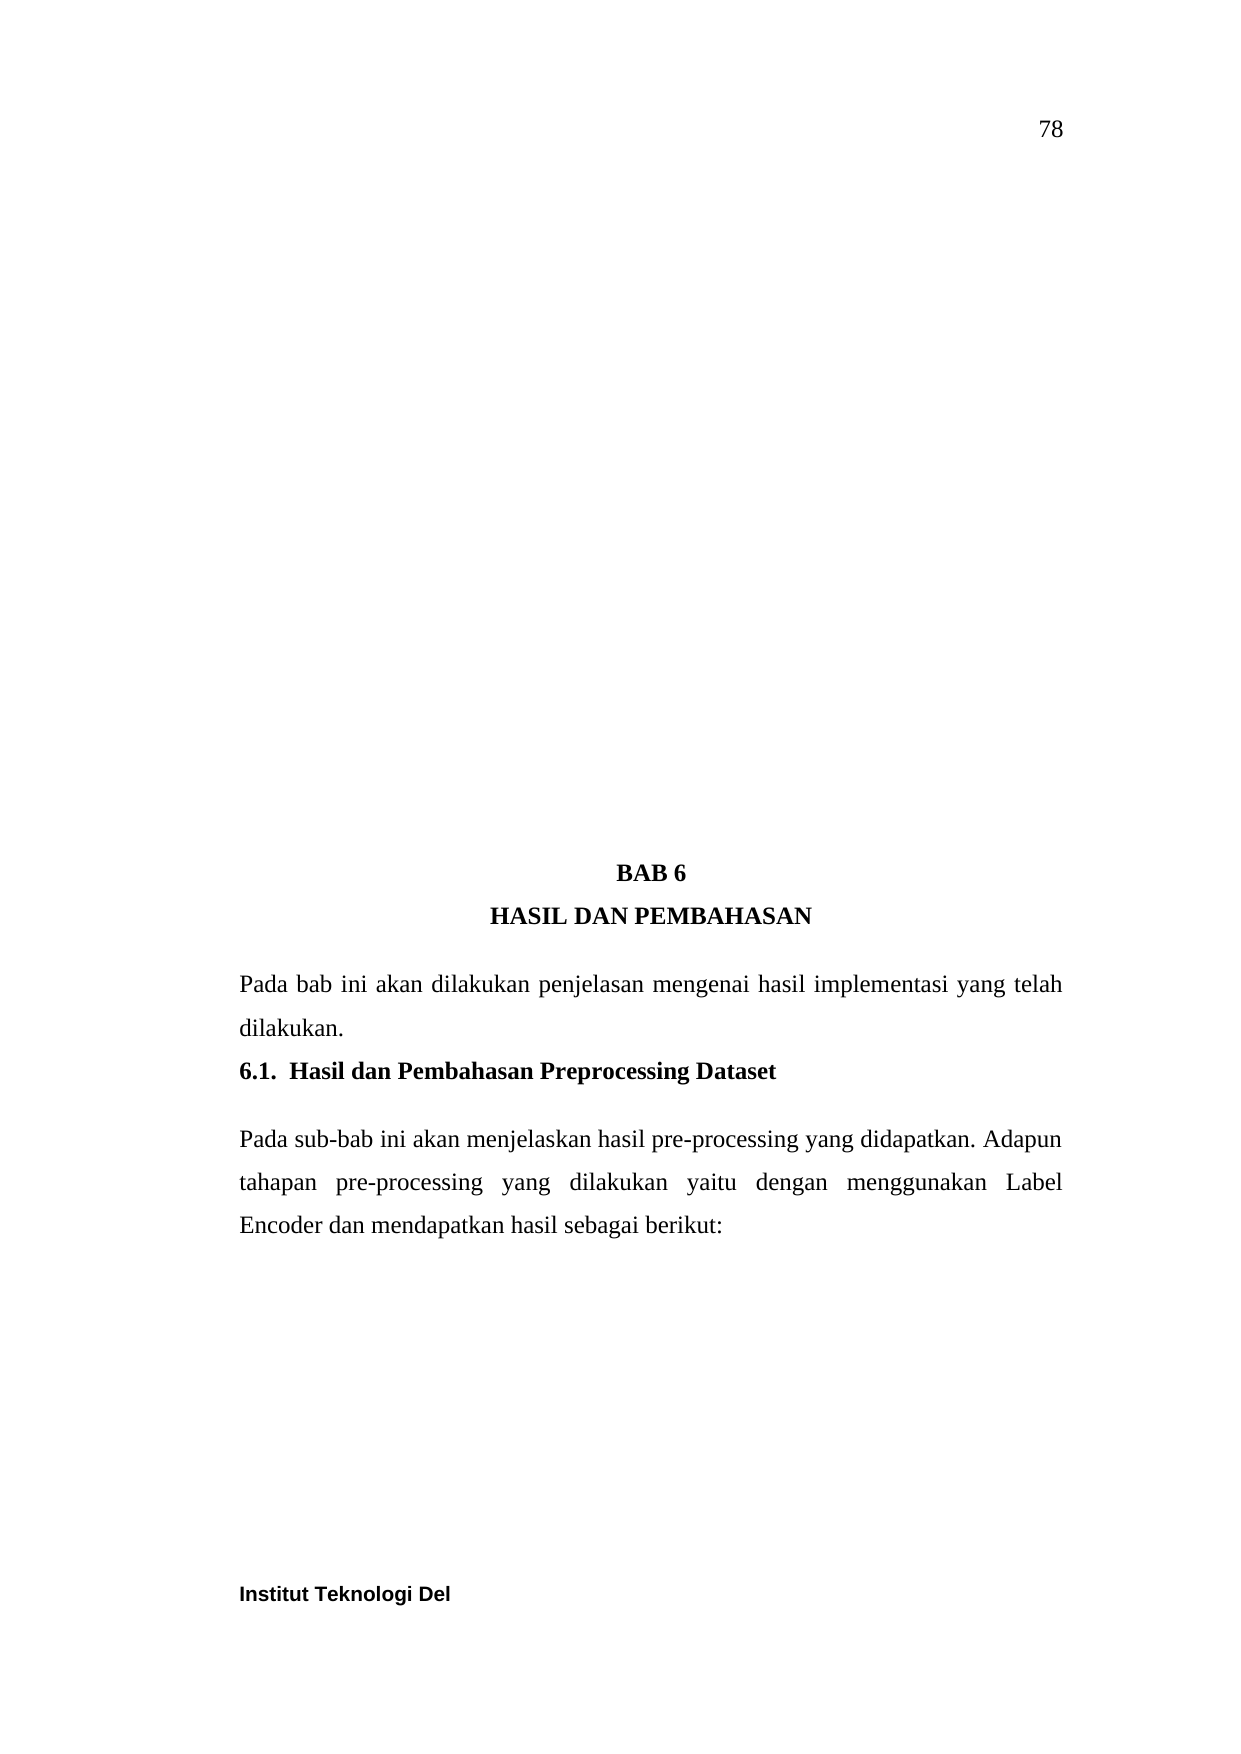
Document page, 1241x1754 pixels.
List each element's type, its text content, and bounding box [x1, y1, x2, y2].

text Pada sub-bab ini akan menjelaskan hasil pre-processing yang didapatkan. Adapun tahapan pre-processing yang dilakukan yaitu dengan menggunakan Label Encoder dan mendapatkan hasil sebagai berikut: [239, 1124, 1063, 1239]
text Pada bab ini akan dilakukan penjelasan mengenai hasil implementasi yang telah dilakukan. [239, 969, 1063, 1041]
subtitle BAB 6 HASIL DAN PEMBAHASAN [239, 858, 1063, 930]
subtitle 6.1. Hasil dan Pembahasan Preprocessing Dataset [239, 1056, 1063, 1084]
